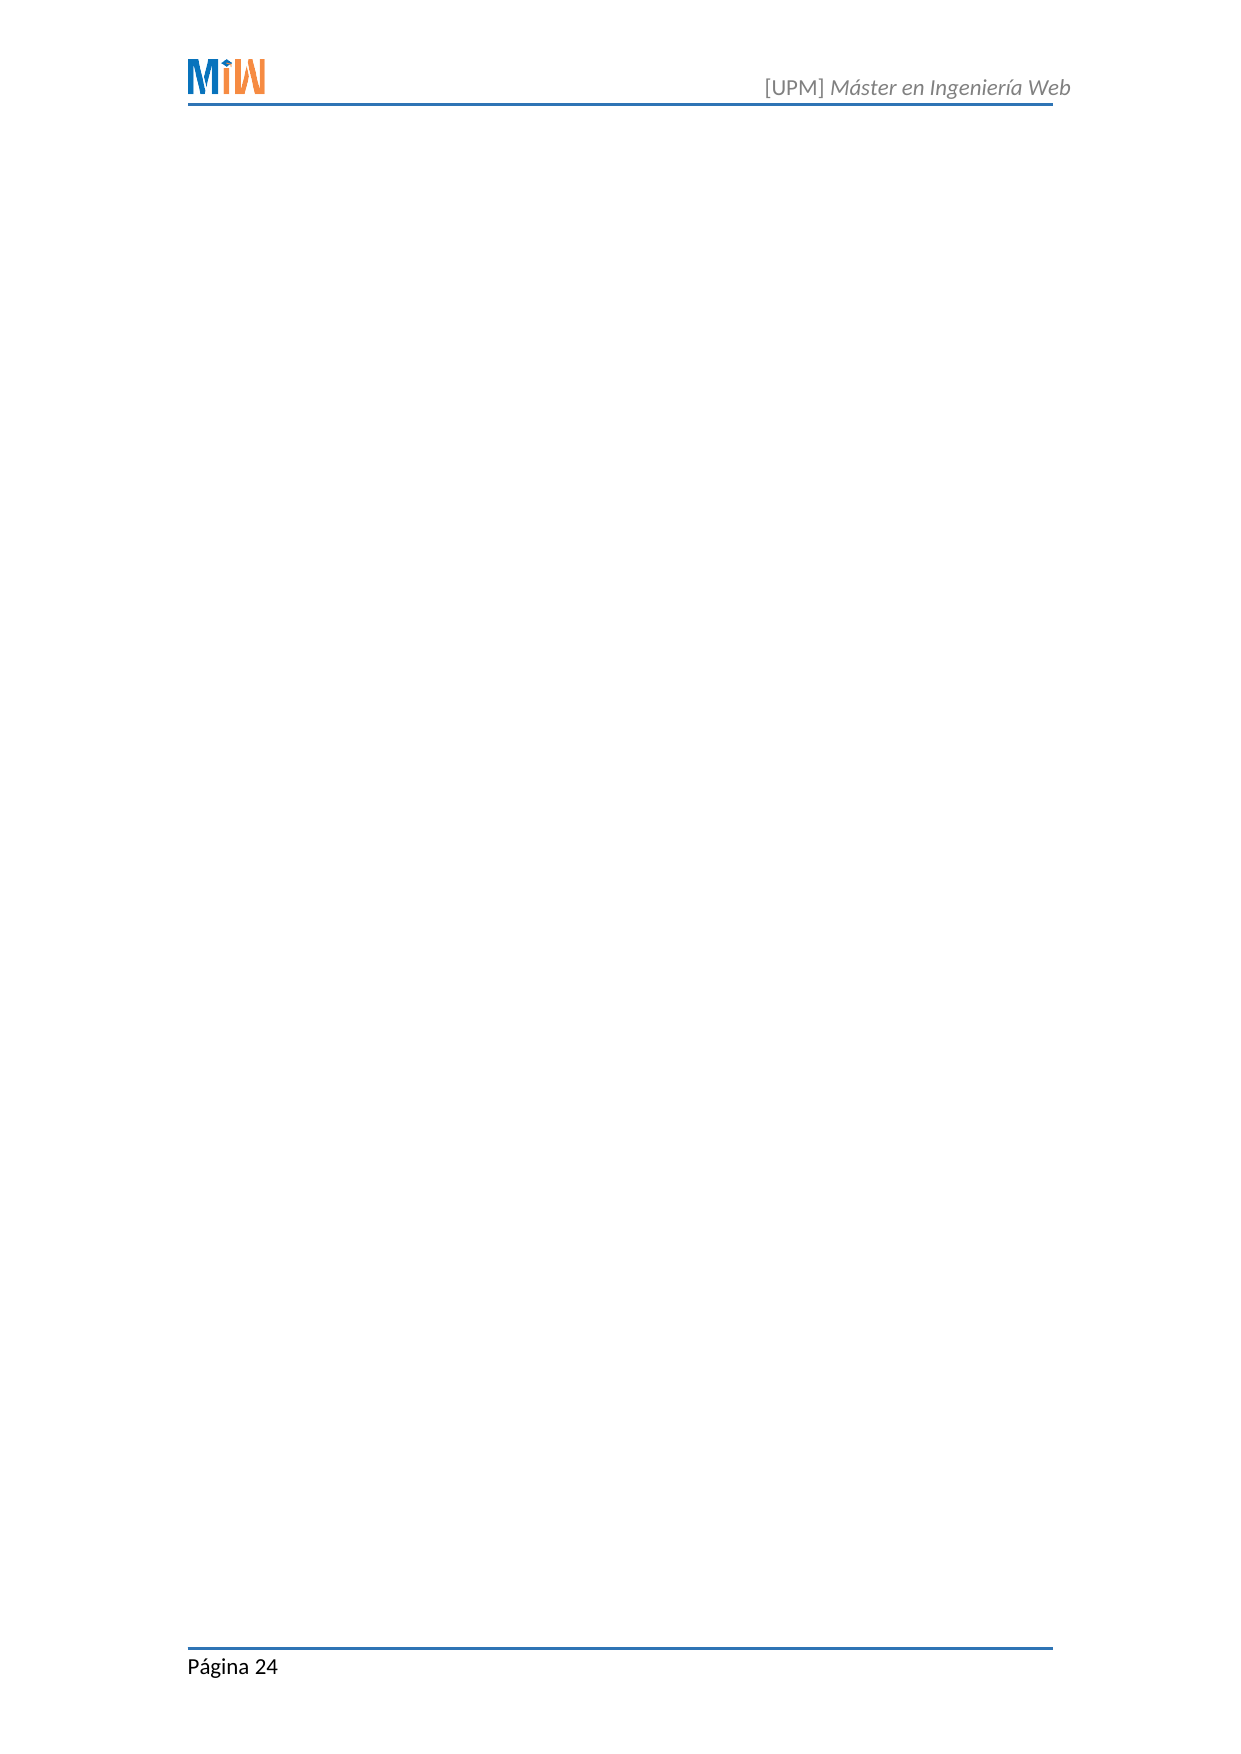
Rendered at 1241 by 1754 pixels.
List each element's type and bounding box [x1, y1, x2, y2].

picture [187, 59, 265, 95]
